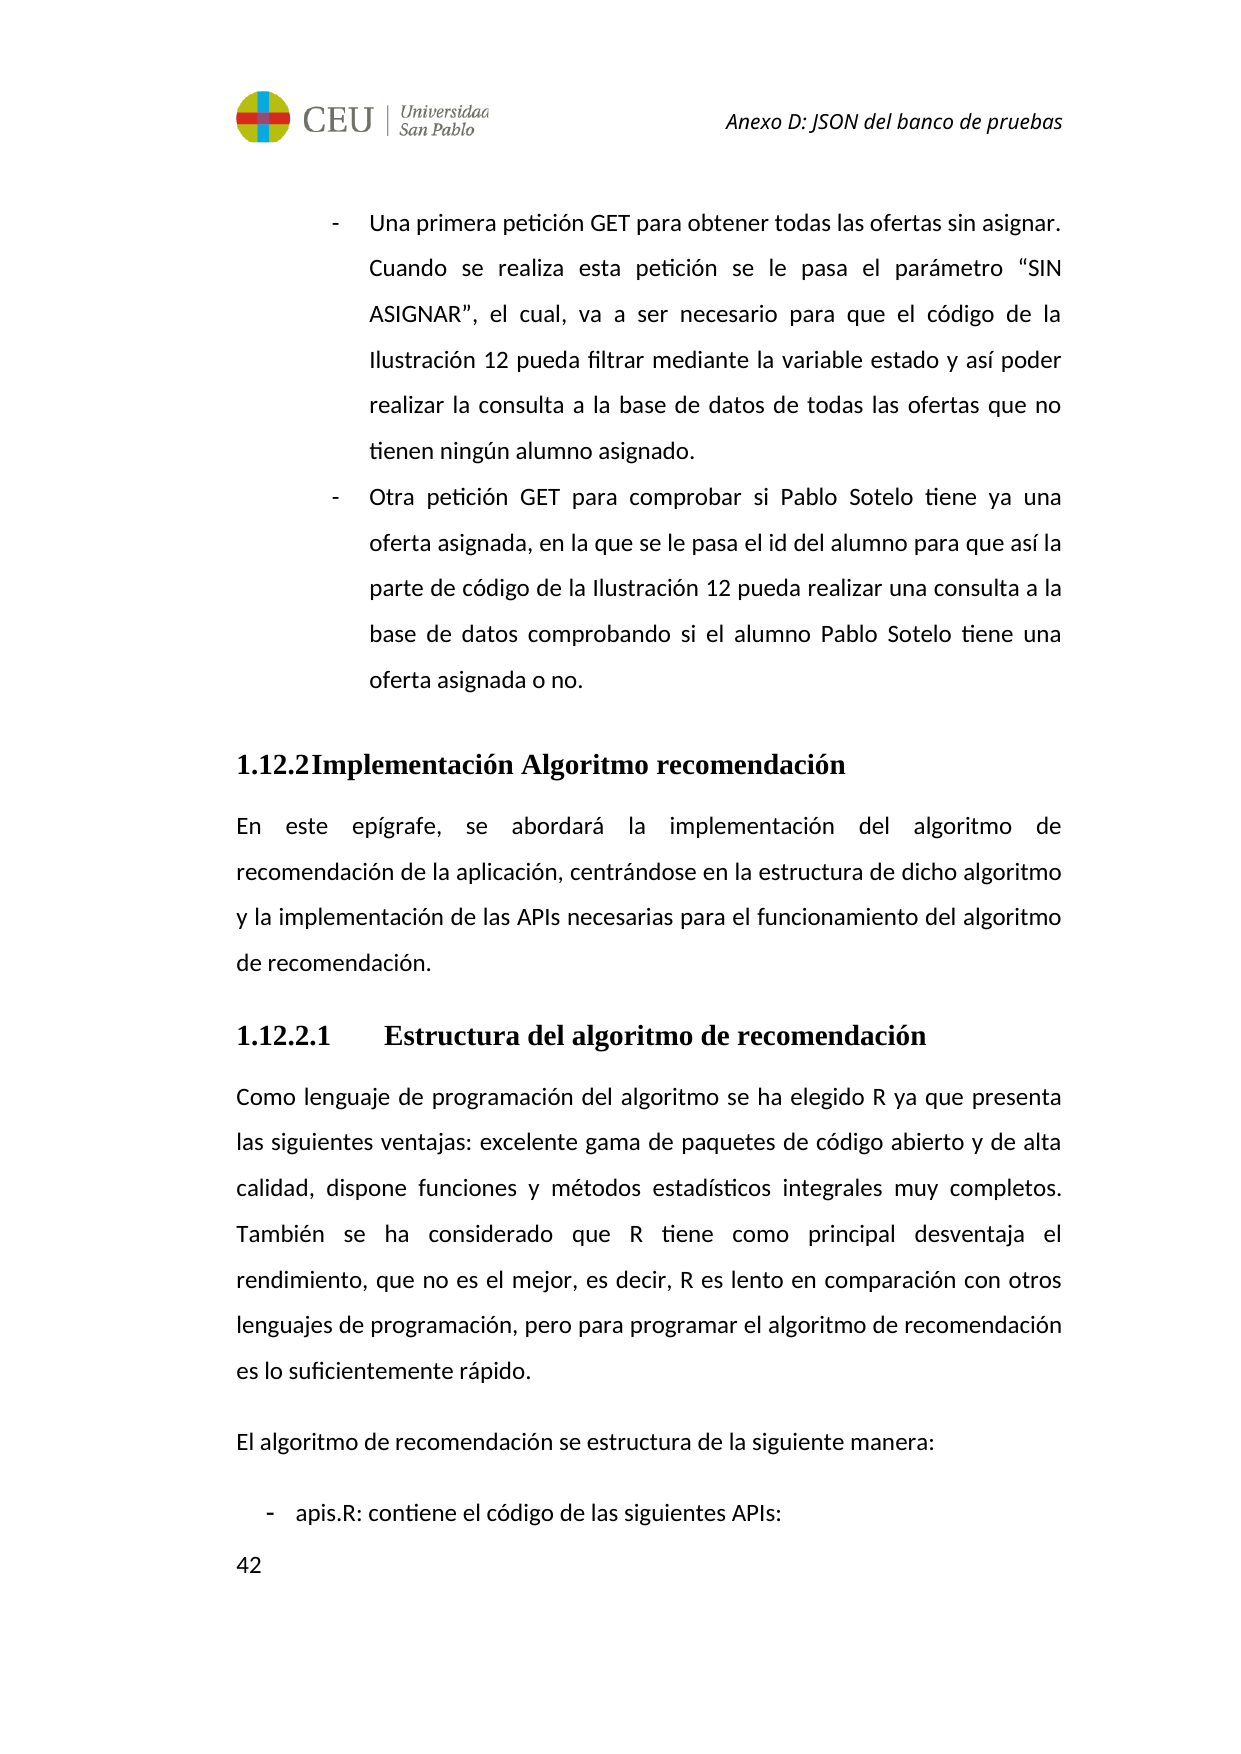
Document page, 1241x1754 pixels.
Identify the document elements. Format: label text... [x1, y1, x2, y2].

picture [235, 89, 489, 143]
text Como lenguaje de programación del algoritmo se ha elegido R ya que presenta las siguientes ventajas: excelente gama de paquetes de código abierto y de alta calidad, dispone funciones y métodos estadísticos integrales muy completos. También se ha considerado que R tiene como principal desventaja el rendimiento, que no es el mejor, es decir, R es lento en comparación con otros lenguajes de programación, pero para programar el algoritmo de recomendación es lo suficientemente rápido. [236, 1081, 1063, 1386]
text El algoritmo de recomendación se estructura de la siguiente manera: [236, 1426, 1063, 1456]
text En este epígrafe, se abordará la implementación del algoritmo de recomendación de la aplicación, centrándose en la estructura de dicho algoritmo y la implementación de las APIs necesarias para el funcionamiento del algoritmo de recomendación. [236, 810, 1063, 978]
list apis.R: contiene el código de las siguientes APIs: [266, 1497, 1063, 1527]
subtitle Estructura del algoritmo de recomendación [236, 1018, 1063, 1052]
subtitle Implementación Algoritmo recomendación [236, 747, 1063, 781]
list Una primera petición GET para obtener todas las ofertas sin asignar. Cuando se realiza esta petición se le pasa el parámetro “SIN ASIGNAR”, el cual, va a ser necesario para que el código de la Ilustración 12 pueda filtrar mediante la variable estado y así poder realizar la consulta a la base de datos de todas las ofertas que no tienen ningún alumno asignado. [332, 207, 1063, 466]
list Otra petición GET para comprobar si Pablo Sotelo tiene ya una oferta asignada, en la que se le pasa el id del alumno para que así la parte de código de la Ilustración 12 pueda realizar una consulta a la base de datos comprobando si el alumno Pablo Sotelo tiene una oferta asignada o no. [332, 481, 1063, 694]
